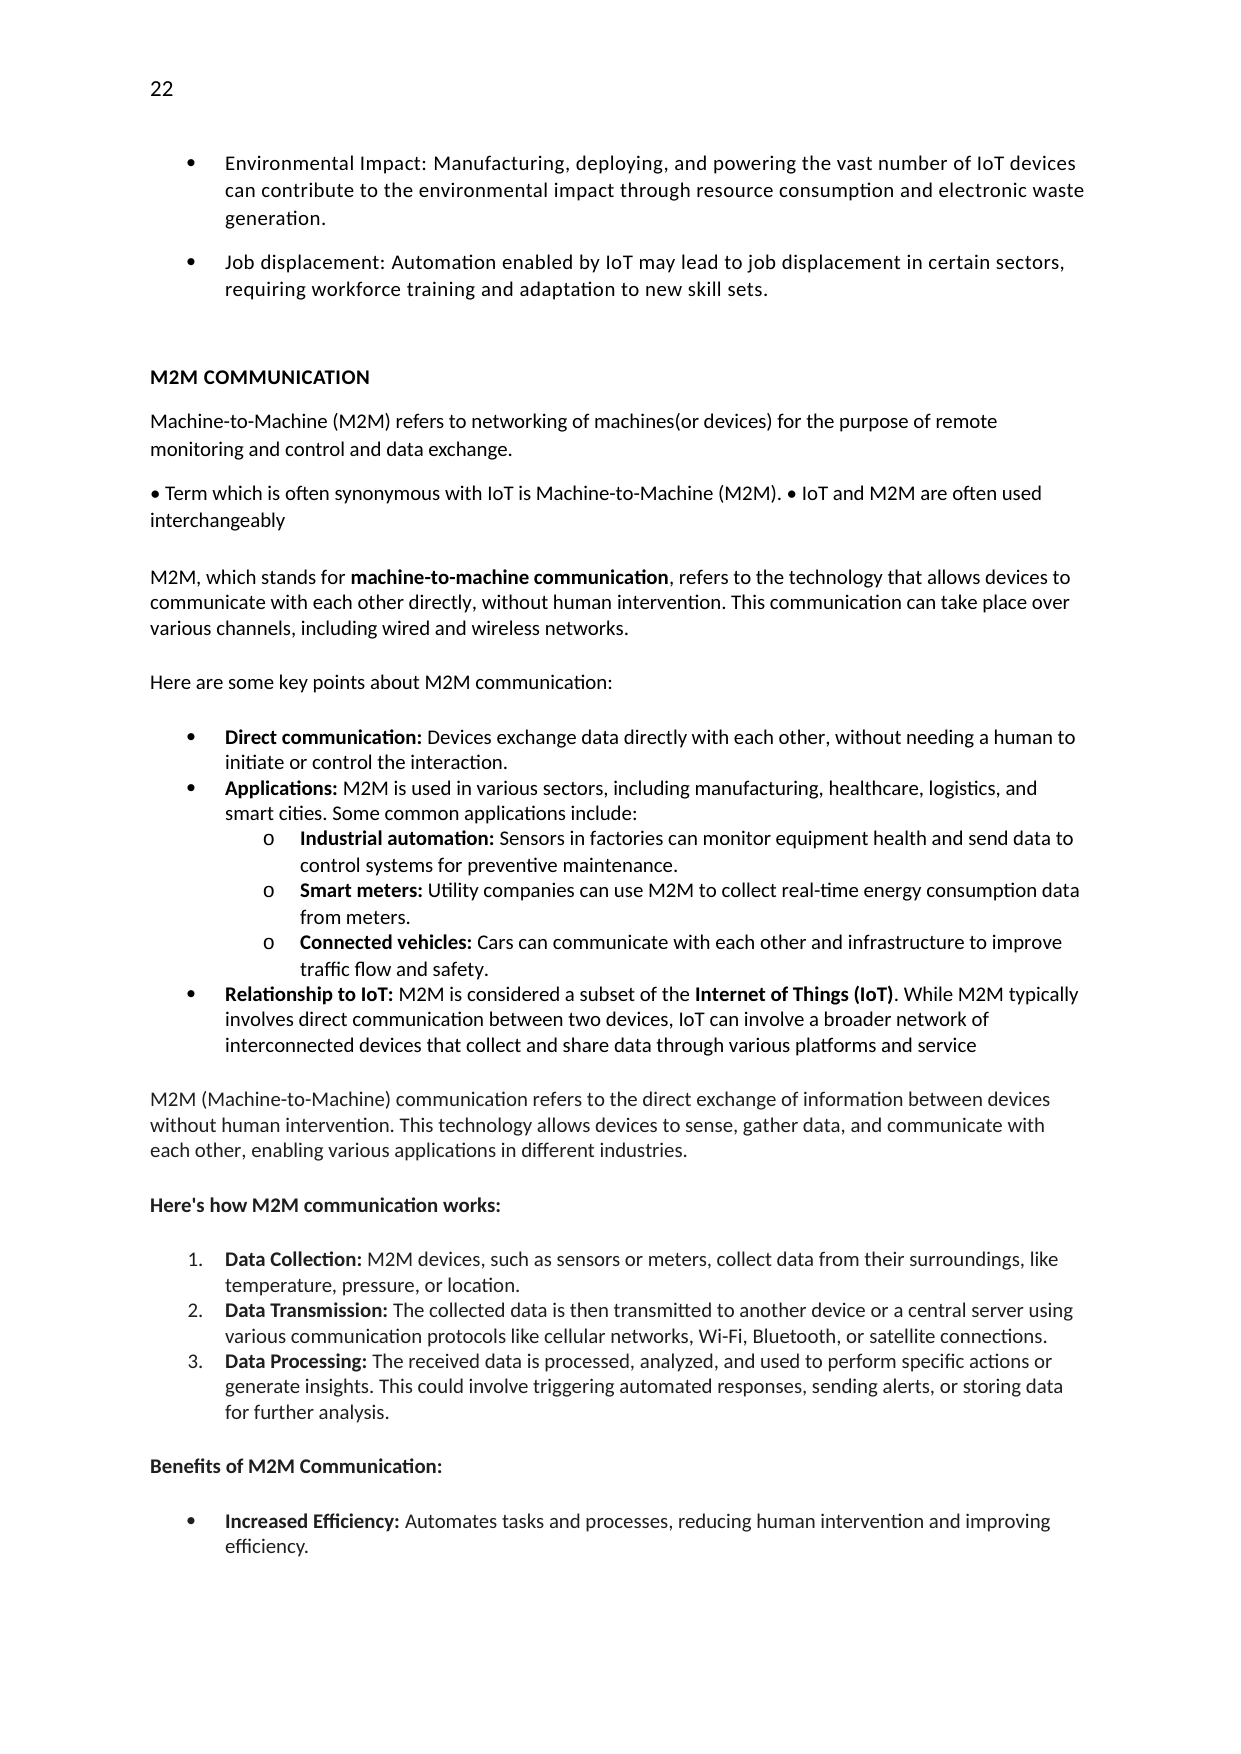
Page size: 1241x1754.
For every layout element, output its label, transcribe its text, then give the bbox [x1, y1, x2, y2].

list Connected vehicles: Cars can communicate with each other and infrastructure to improve traffic flow and safety. [262, 929, 1090, 981]
list Industrial automation: Sensors in factories can monitor equipment health and send data to control systems for preventive maintenance. [262, 826, 1090, 877]
list Environmental Impact: Manufacturing, deploying, and powering the vast number of IoT devices can contribute to the environmental impact through resource consumption and electronic waste generation. [187, 150, 1090, 230]
list Smart meters: Utility companies can use M2M to collect real-time energy consumption data from meters. [262, 877, 1090, 929]
list Direct communication: Devices exchange data directly with each other, without needing a human to initiate or control the interaction. [187, 724, 1090, 775]
list Data Collection: M2M devices, such as sensors or meters, collect data from their surroundings, like temperature, pressure, or location. [187, 1247, 1090, 1297]
text Benefits of M2M Communication: [150, 1454, 1090, 1479]
text Here's how M2M communication works: [150, 1192, 1090, 1217]
list Relationship to IoT: M2M is considered a subset of the Internet of Things (IoT). While M2M typically involves direct communication between two devices, IoT can involve a broader network of interconnected devices that collect and share data through various platforms and service [187, 981, 1090, 1057]
text Here are some key points about M2M communication: [150, 669, 1090, 695]
list Increased Efficiency: Automates tasks and processes, reducing human intervention and improving efficiency. [187, 1508, 1090, 1559]
list Applications: M2M is used in various sectors, including manufacturing, healthcare, logistics, and smart cities. Some common applications include: [187, 775, 1090, 826]
list Data Processing: The received data is processed, analyzed, and used to perform specific actions or generate insights. This could involve triggering automated responses, sending alerts, or storing data for further analysis. [187, 1348, 1090, 1424]
text • Term which is often synonymous with IoT is Machine-to-Machine (M2M). • IoT and M2M are often used interchangeably [150, 480, 1090, 533]
text M2M COMMUNICATION [150, 364, 1090, 390]
text Machine-to-Machine (M2M) refers to networking of machines(or devices) for the purpose of remote monitoring and control and data exchange. [150, 408, 1090, 461]
text M2M, which stands for machine-to-machine communication, refers to the technology that allows devices to communicate with each other directly, without human intervention. This communication can take place over various channels, including wired and wireless networks. [150, 564, 1090, 640]
list Job displacement: Automation enabled by IoT may lead to job displacement in certain sectors, requiring workforce training and adaptation to new skill sets. [187, 249, 1090, 302]
list Data Transmission: The collected data is then transmitted to another device or a central server using various communication protocols like cellular networks, Wi-Fi, Bluetooth, or satellite connections. [187, 1297, 1090, 1348]
text M2M (Machine-to-Machine) communication refers to the direct exchange of information between devices without human intervention. This technology allows devices to sense, gather data, and communicate with each other, enabling various applications in different industries. [150, 1087, 1090, 1163]
